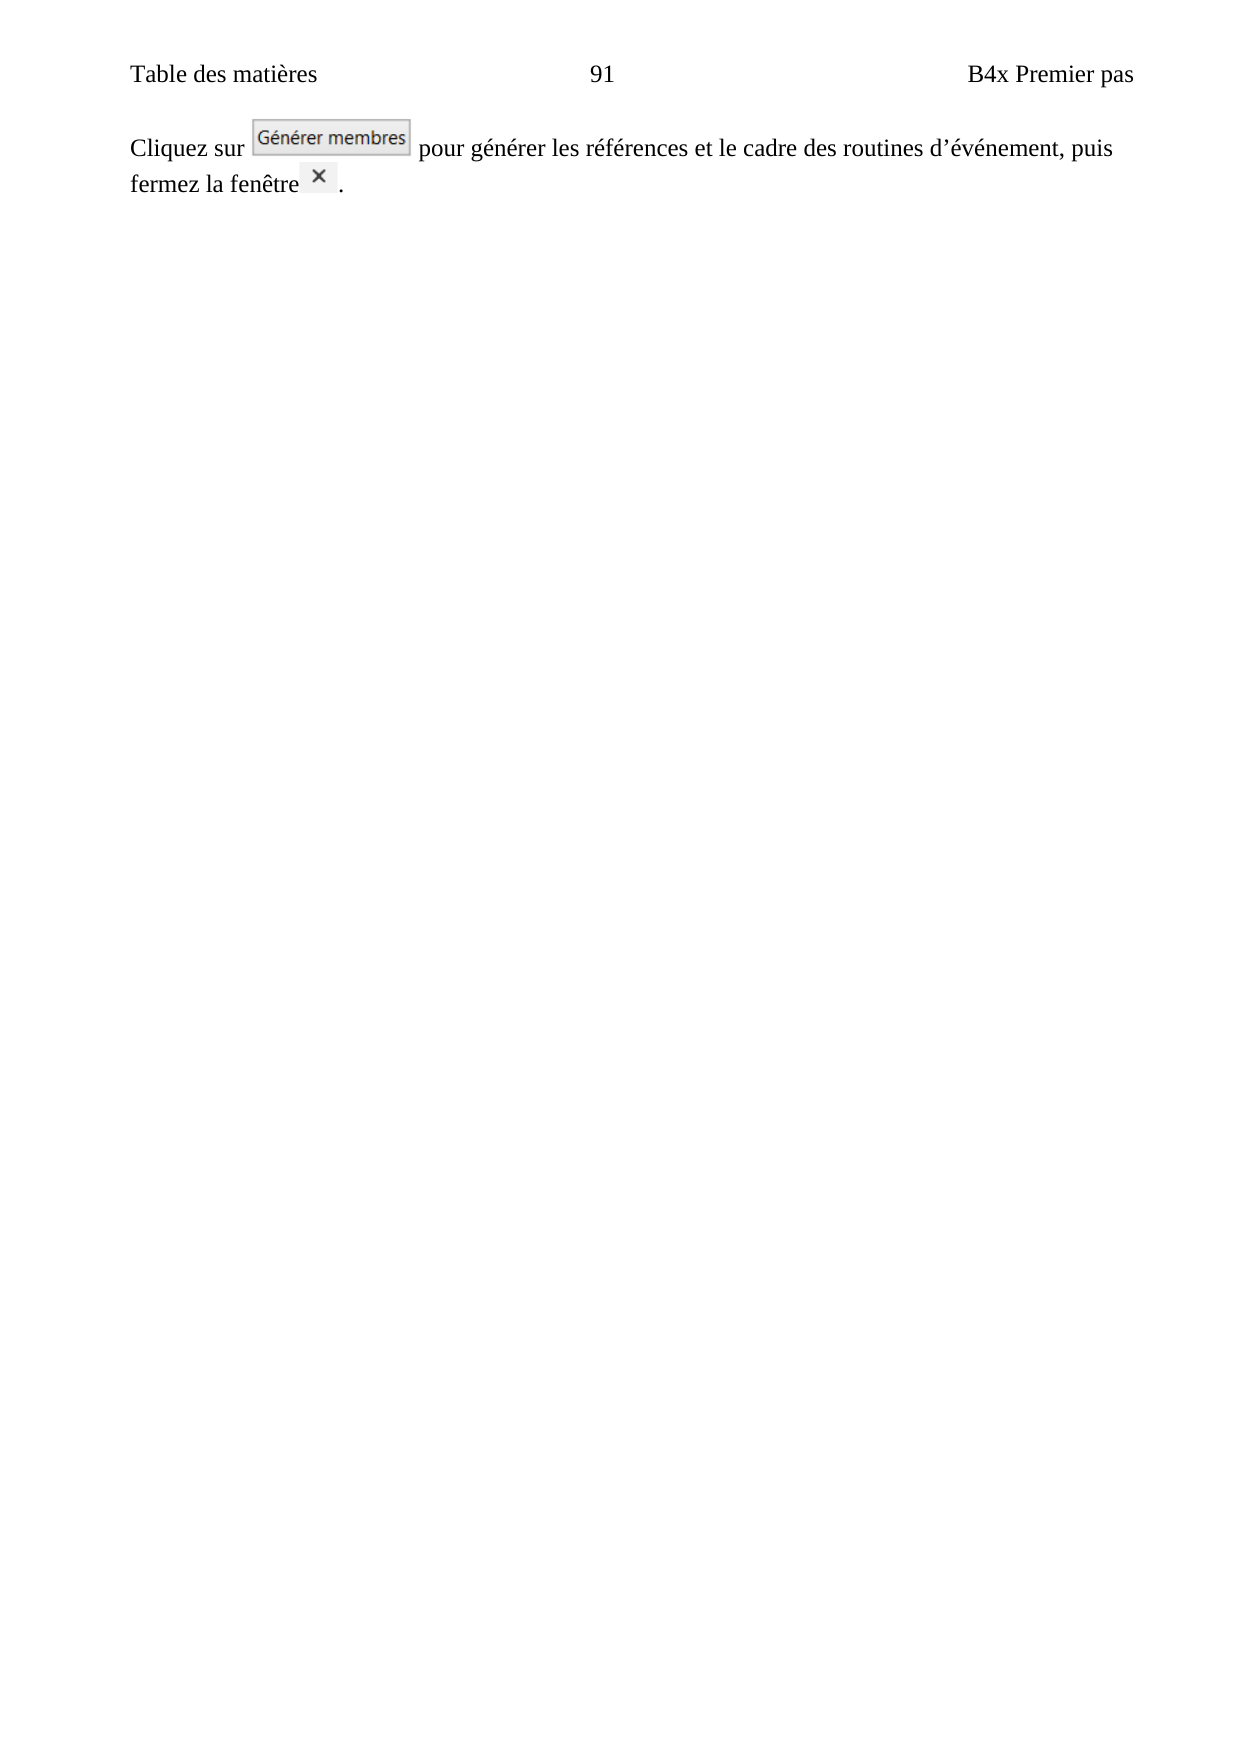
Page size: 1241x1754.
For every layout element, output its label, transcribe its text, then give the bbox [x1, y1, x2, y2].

picture [299, 162, 338, 193]
picture [250, 118, 412, 157]
text Cliquez sur pour générer les références et le cadre des routines d’événement, puis fermez la fenêtre. [130, 118, 1134, 198]
